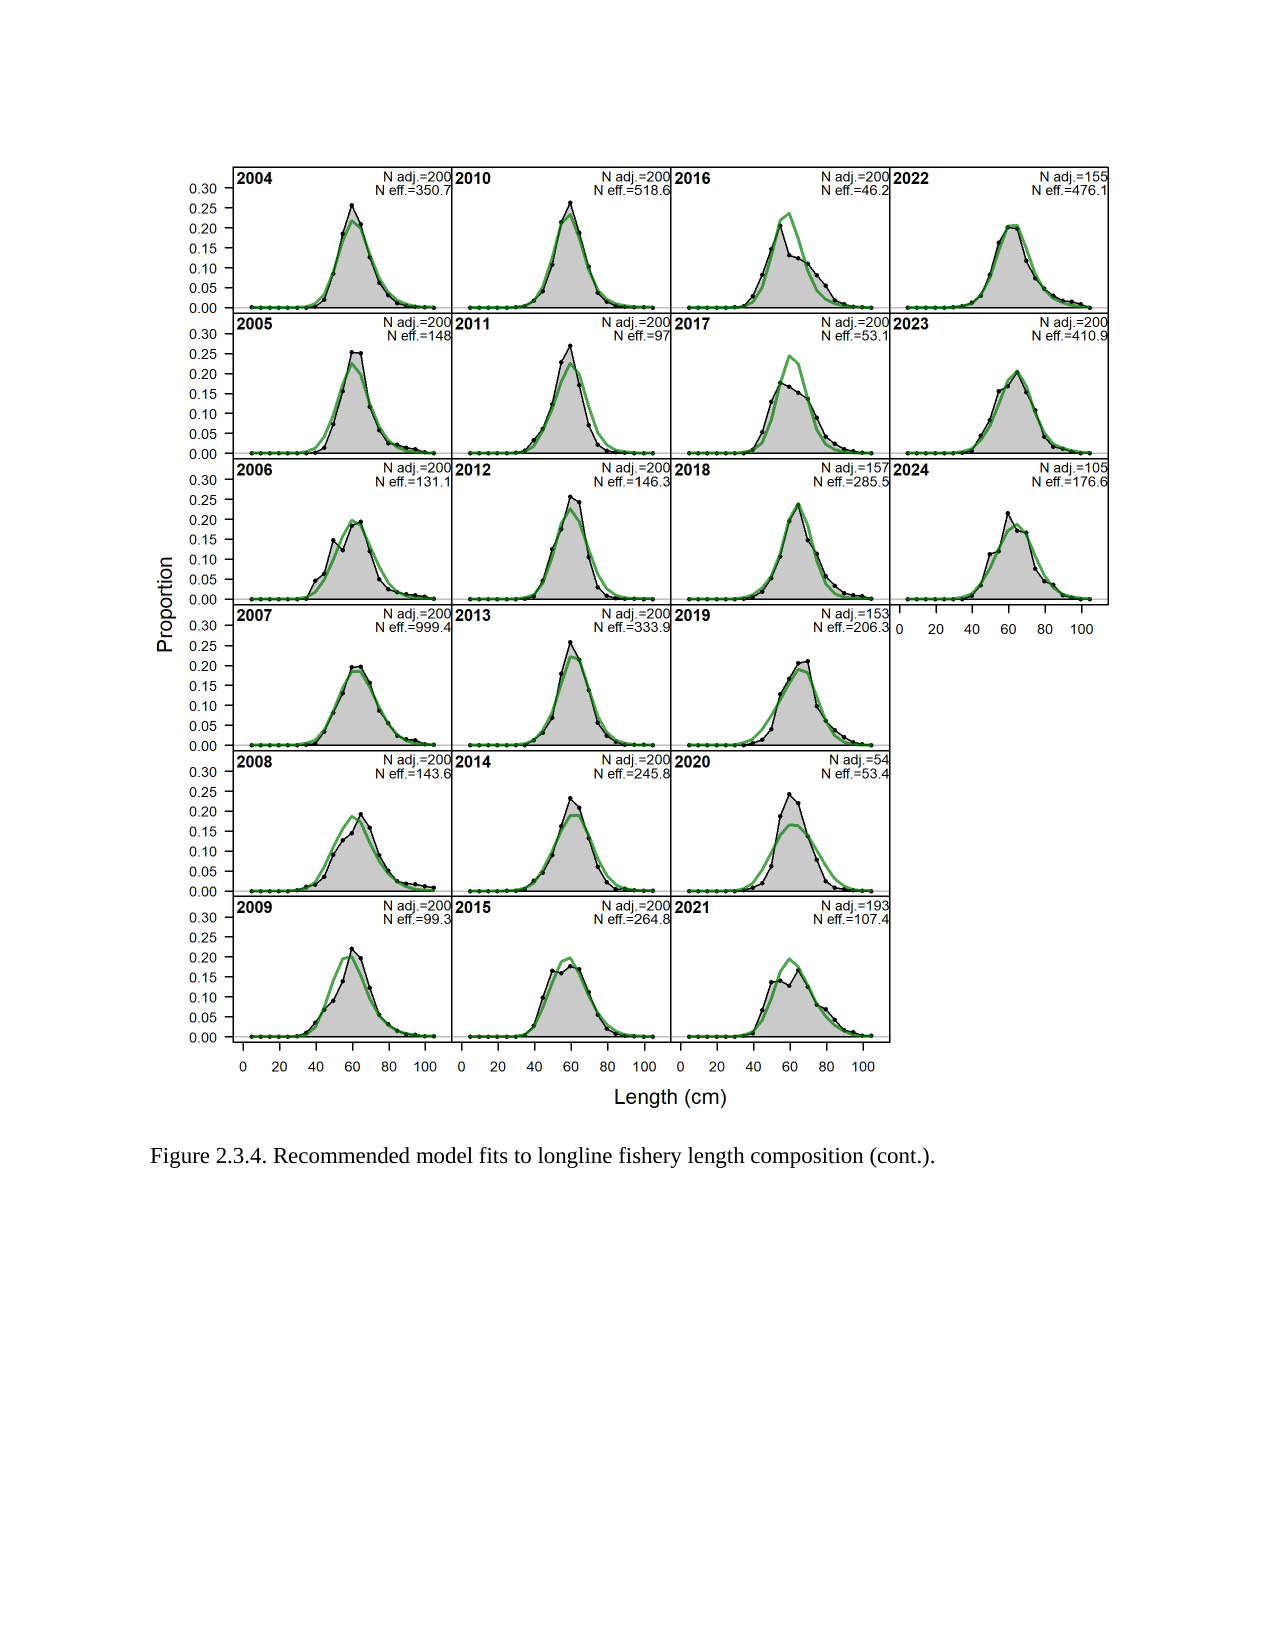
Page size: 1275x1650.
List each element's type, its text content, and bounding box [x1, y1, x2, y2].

subtitle Figure 2.3.4. Recommended model fits to longline fishery length composition (cont.). [150, 1142, 1125, 1168]
picture [150, 150, 1125, 1125]
